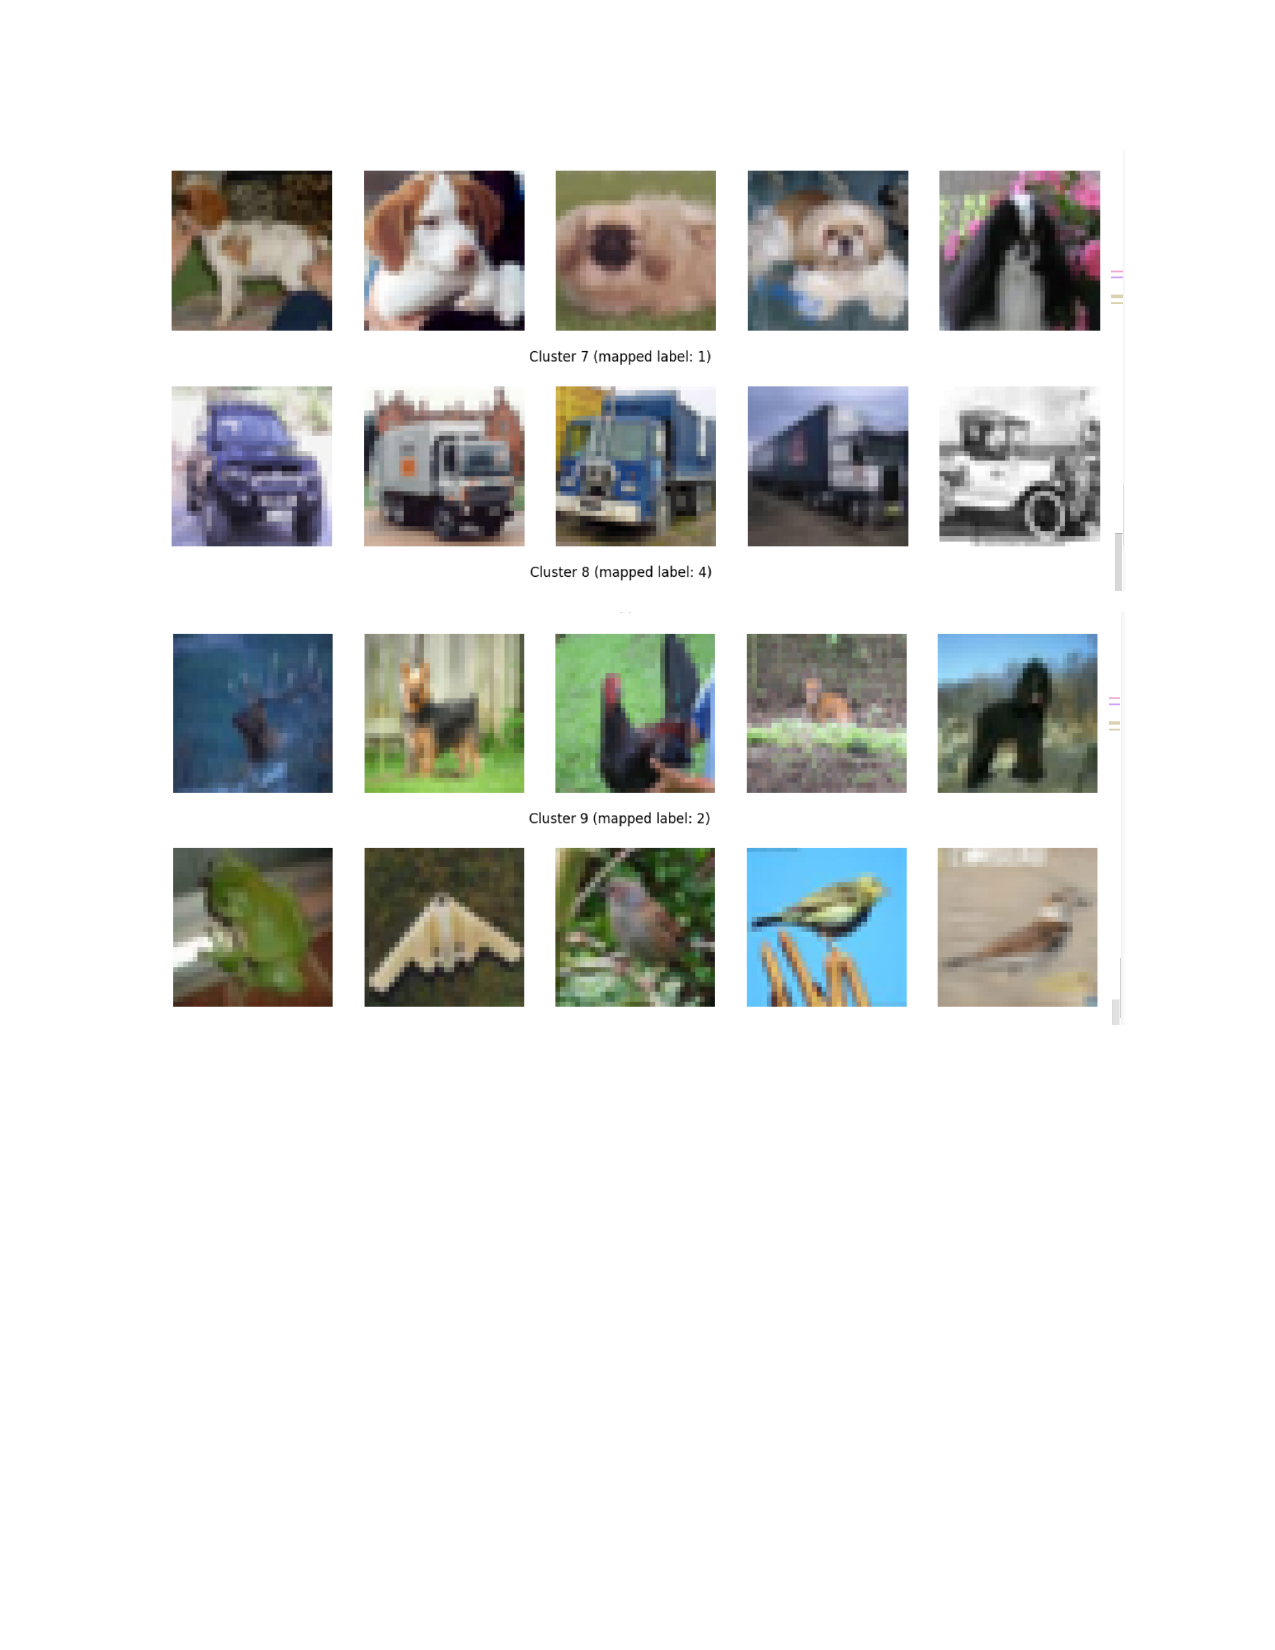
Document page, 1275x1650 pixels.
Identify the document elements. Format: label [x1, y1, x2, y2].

picture [150, 612, 1125, 1025]
picture [150, 150, 1125, 591]
